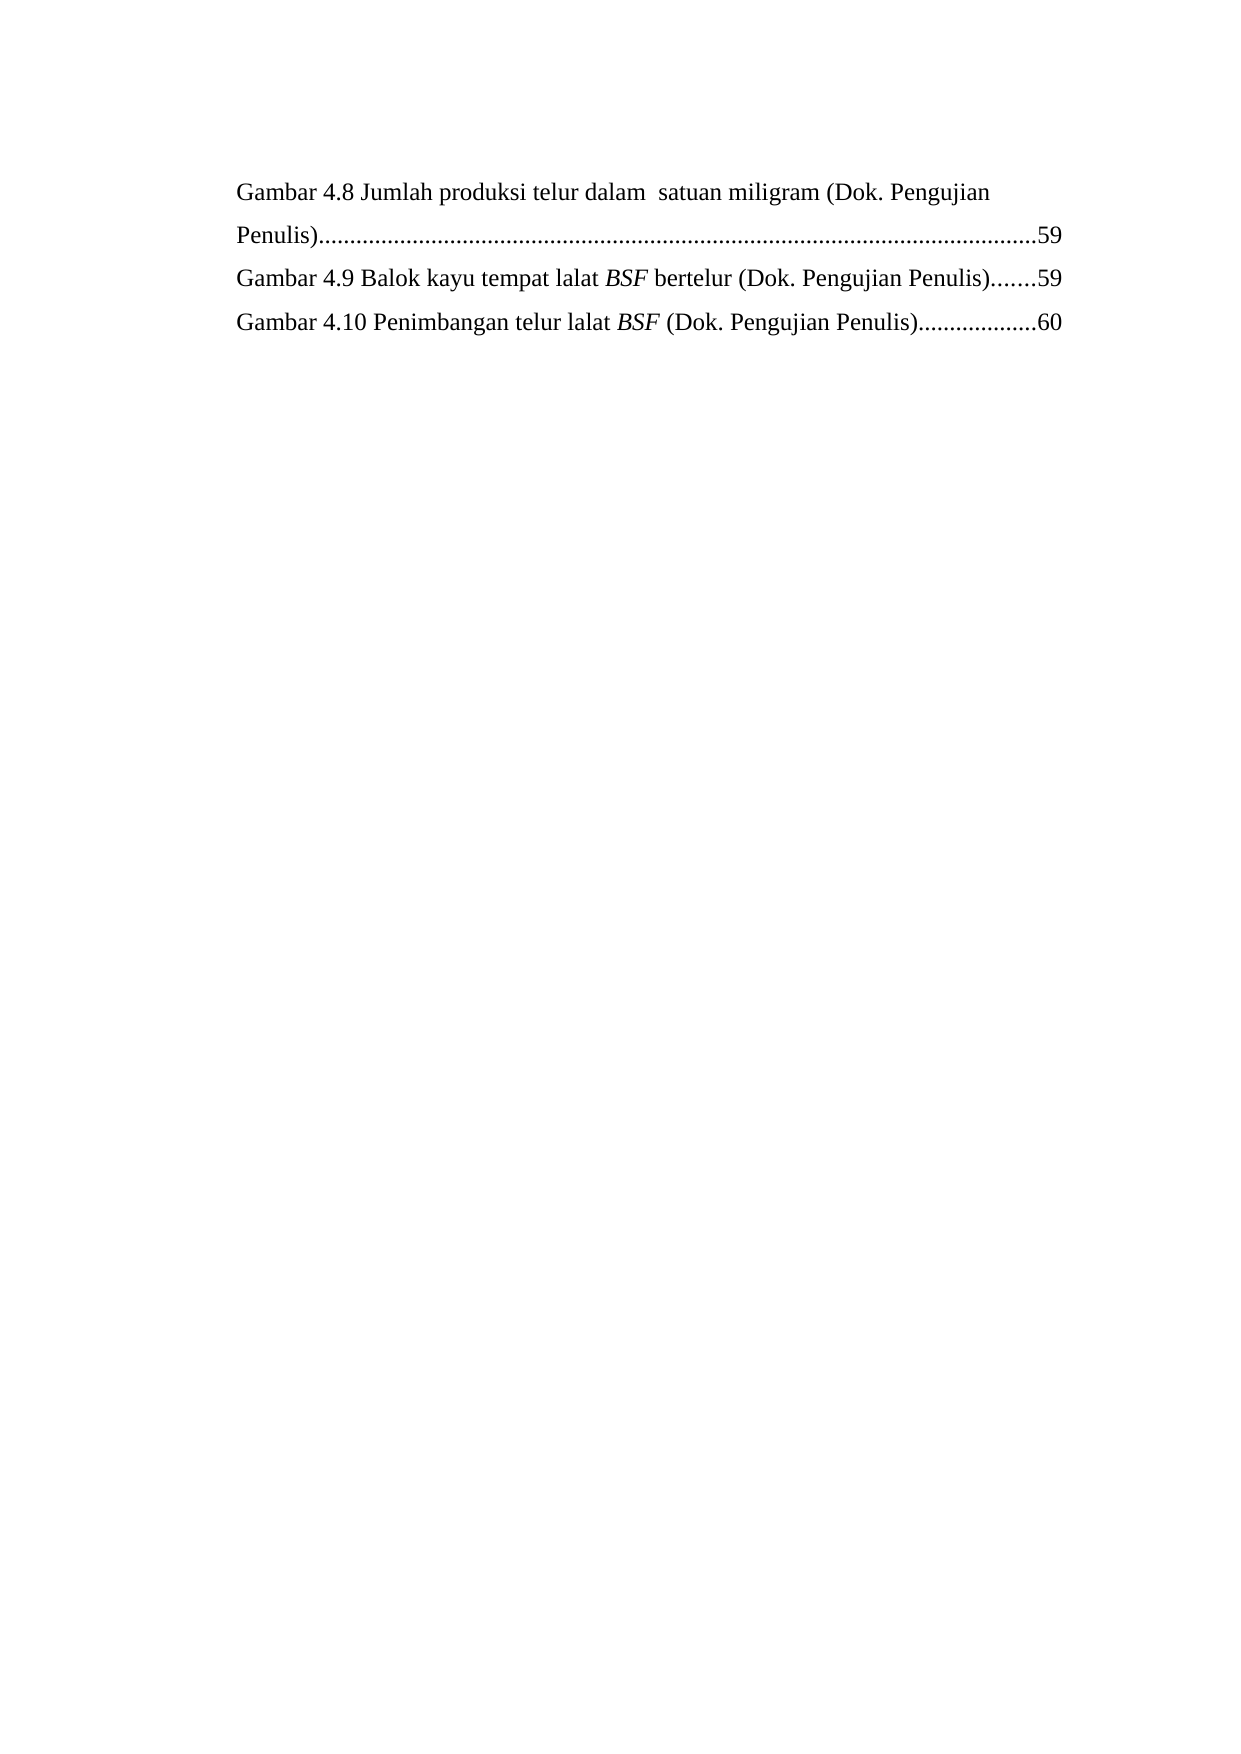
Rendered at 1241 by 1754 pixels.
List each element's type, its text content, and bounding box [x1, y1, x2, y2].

text Gambar 4.10 Penimbangan telur lalat BSF (Dok. Pengujian Penulis) 60 [236, 307, 1063, 335]
text Gambar 4.8 Jumlah produksi telur dalam satuan miligram (Dok. Pengujian Penulis) 59 [236, 177, 1063, 249]
text Gambar 4.9 Balok kayu tempat lalat BSF bertelur (Dok. Pengujian Penulis) 59 [236, 263, 1063, 292]
